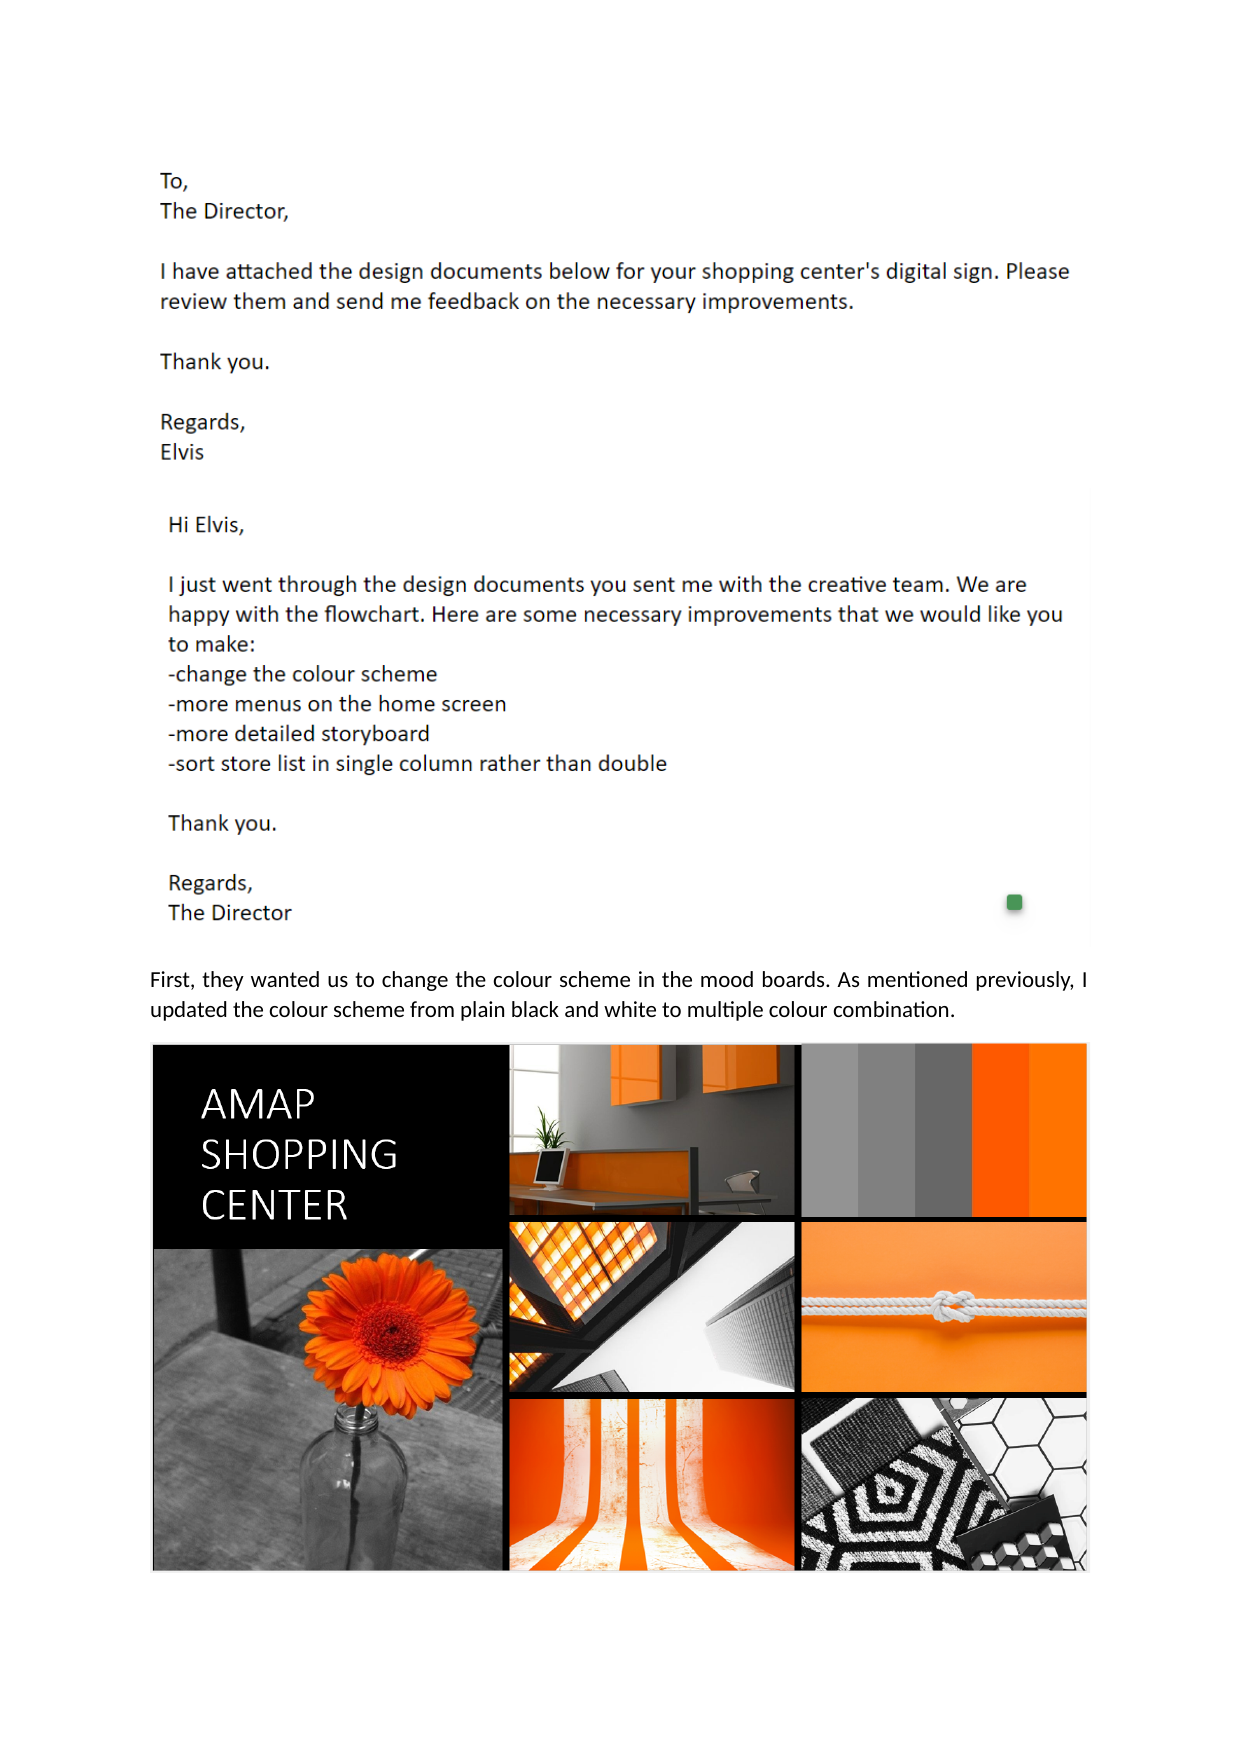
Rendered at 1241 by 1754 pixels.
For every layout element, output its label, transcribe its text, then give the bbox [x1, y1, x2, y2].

text First, they wanted us to change the colour scheme in the mood boards. As mentioned previously, I updated the colour scheme from plain black and white to multiple colour combination. [150, 965, 1090, 1023]
picture [150, 150, 1091, 470]
picture [150, 1042, 1091, 1573]
picture [150, 488, 1091, 947]
